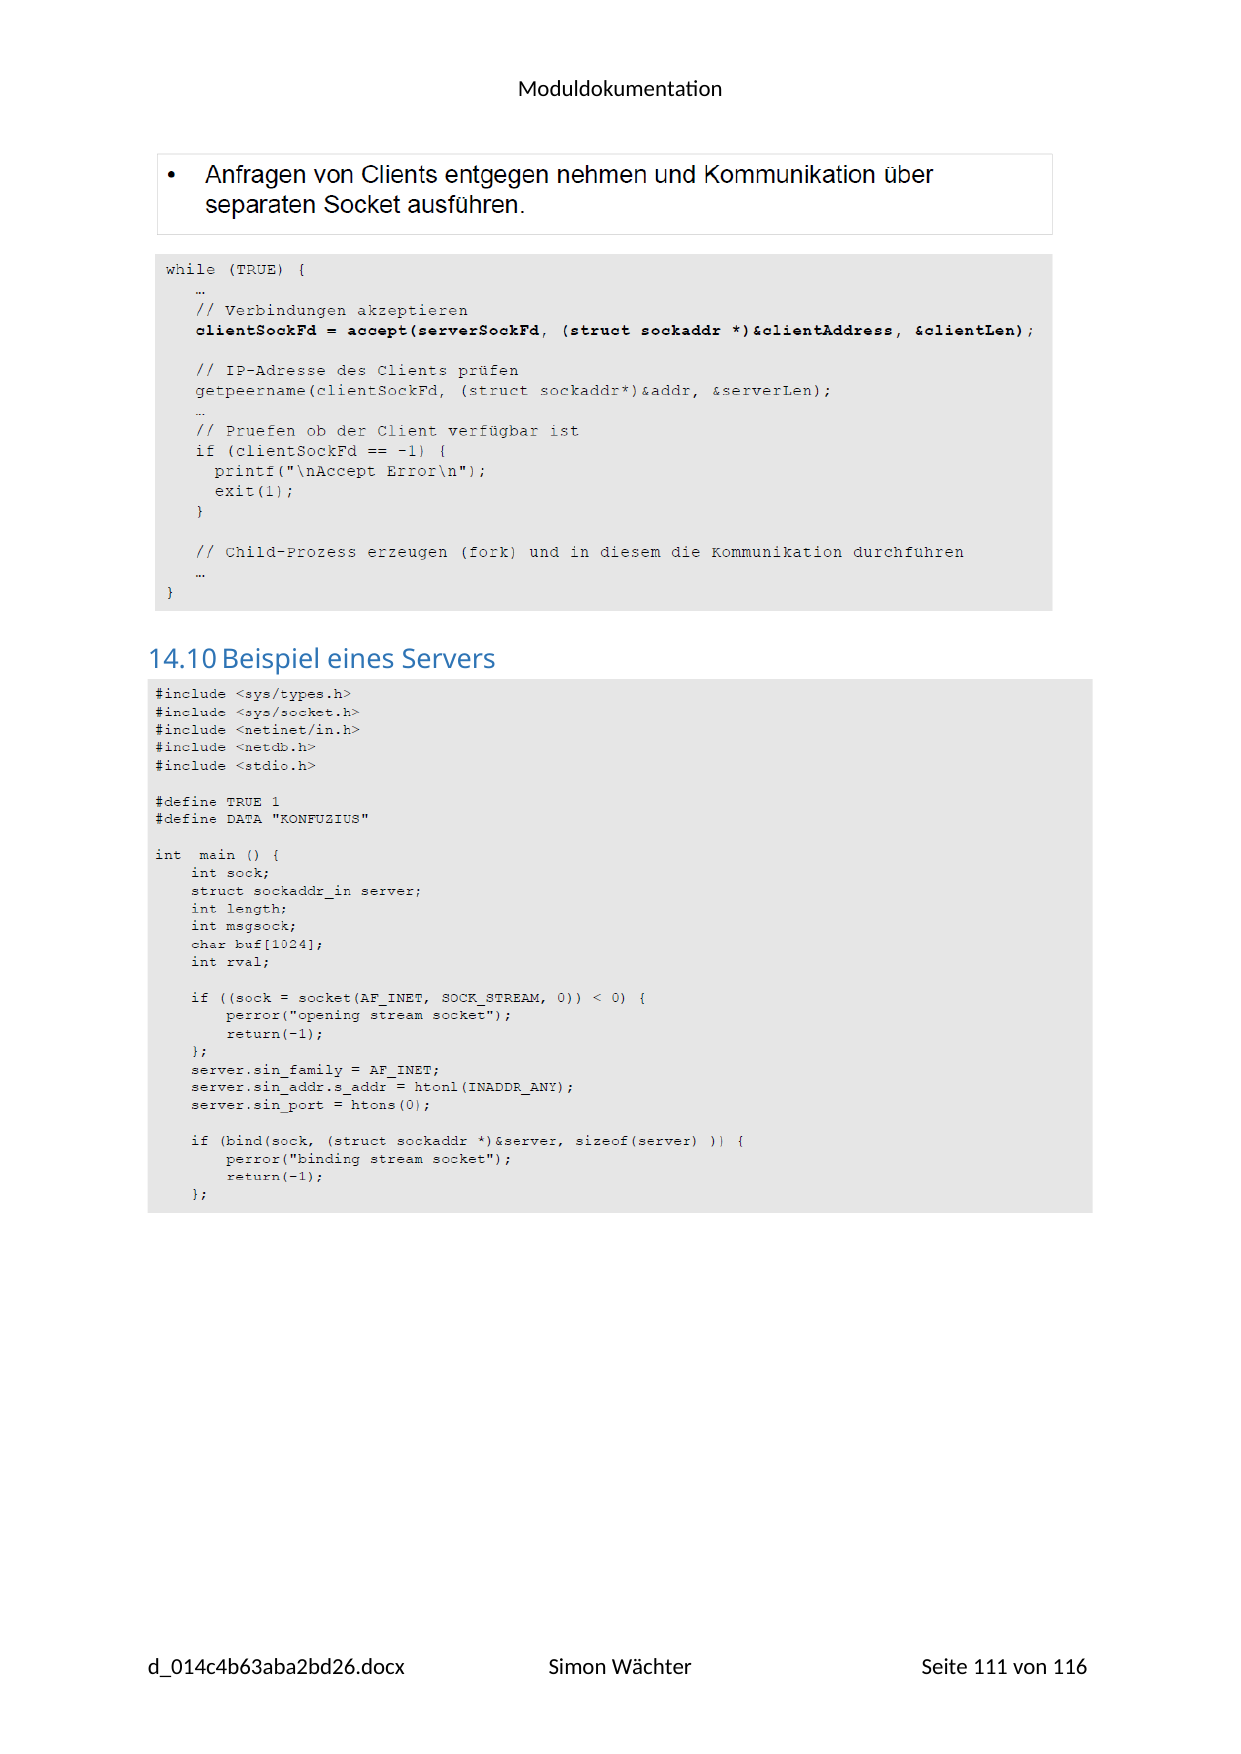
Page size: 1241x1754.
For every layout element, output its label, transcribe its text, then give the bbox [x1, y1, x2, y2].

picture [147, 679, 1093, 1213]
picture [147, 147, 1093, 621]
subtitle Beispiel eines Servers [148, 639, 1093, 676]
